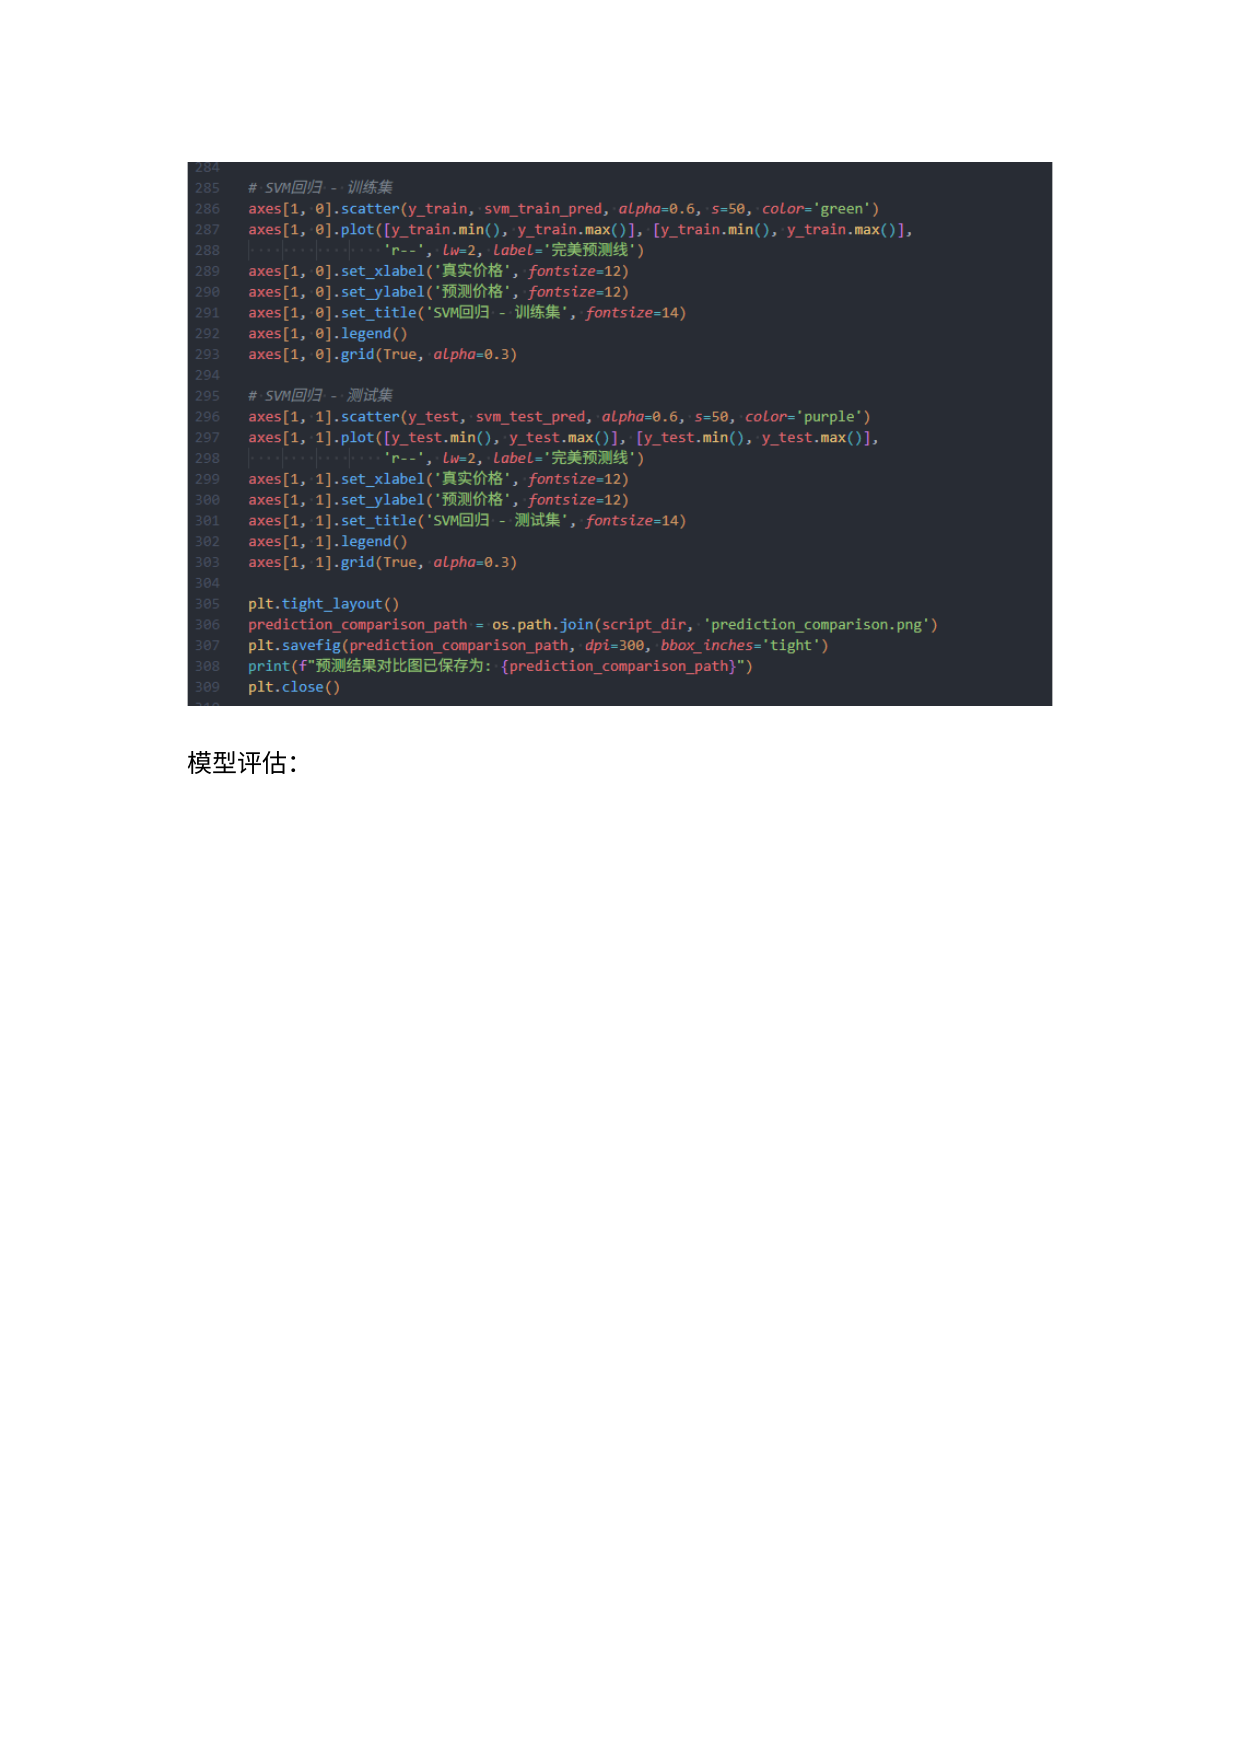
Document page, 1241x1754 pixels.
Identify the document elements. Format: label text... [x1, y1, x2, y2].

text 模型评估： [187, 729, 1053, 794]
picture [187, 162, 1053, 706]
